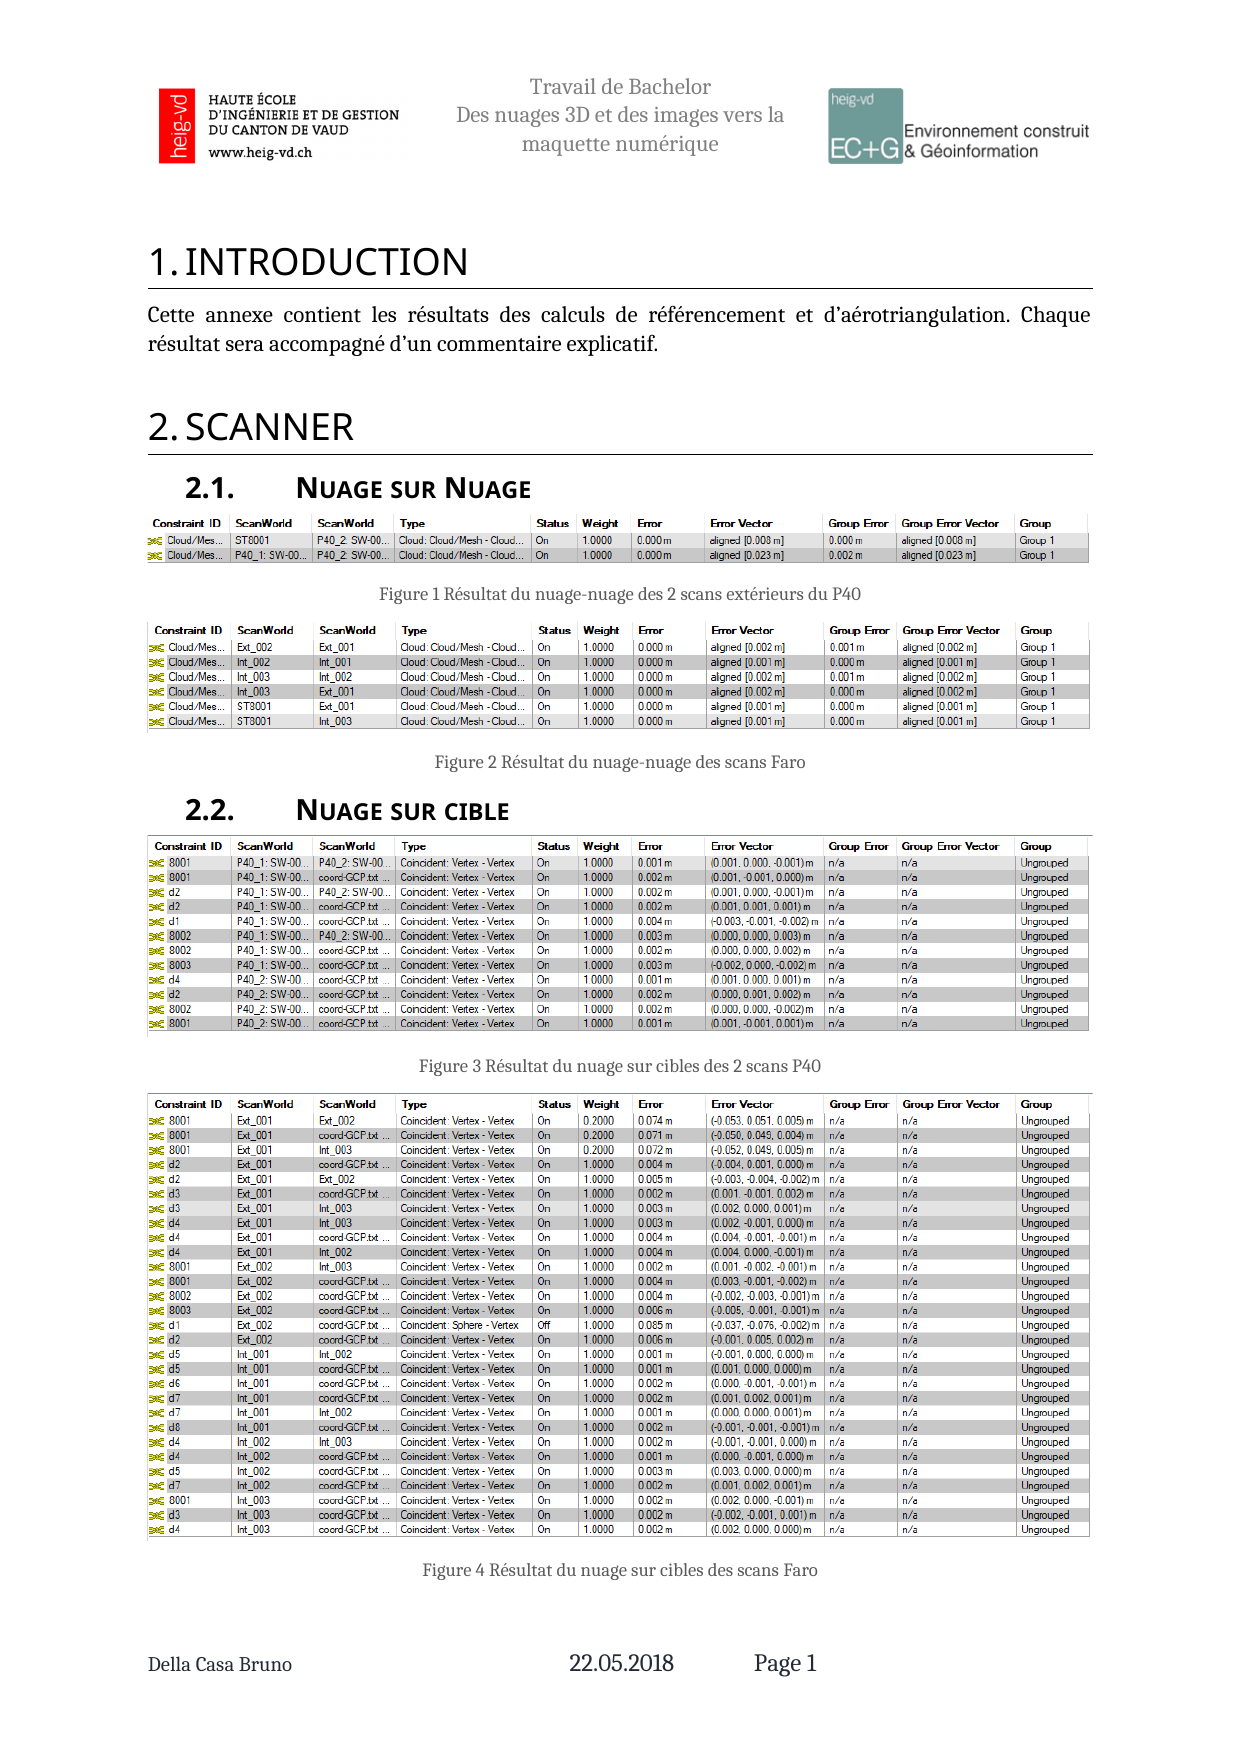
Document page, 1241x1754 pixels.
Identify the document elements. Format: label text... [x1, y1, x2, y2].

text Cette annexe contient les résultats des calculs de référencement et d’aérotriangulation. Chaque résultat sera accompagné d’un commentaire explicatif. [148, 302, 1093, 357]
subtitle Introduction [148, 235, 1093, 288]
picture [147, 513, 1093, 566]
picture [147, 622, 1093, 733]
subtitle Nuage sur Nuage [185, 467, 1093, 507]
subtitle Nuage sur cible [185, 789, 1093, 829]
picture [147, 87, 410, 165]
picture [147, 835, 1093, 1037]
picture [827, 87, 1093, 165]
picture [147, 1093, 1093, 1541]
subtitle Scanner [148, 401, 1093, 454]
